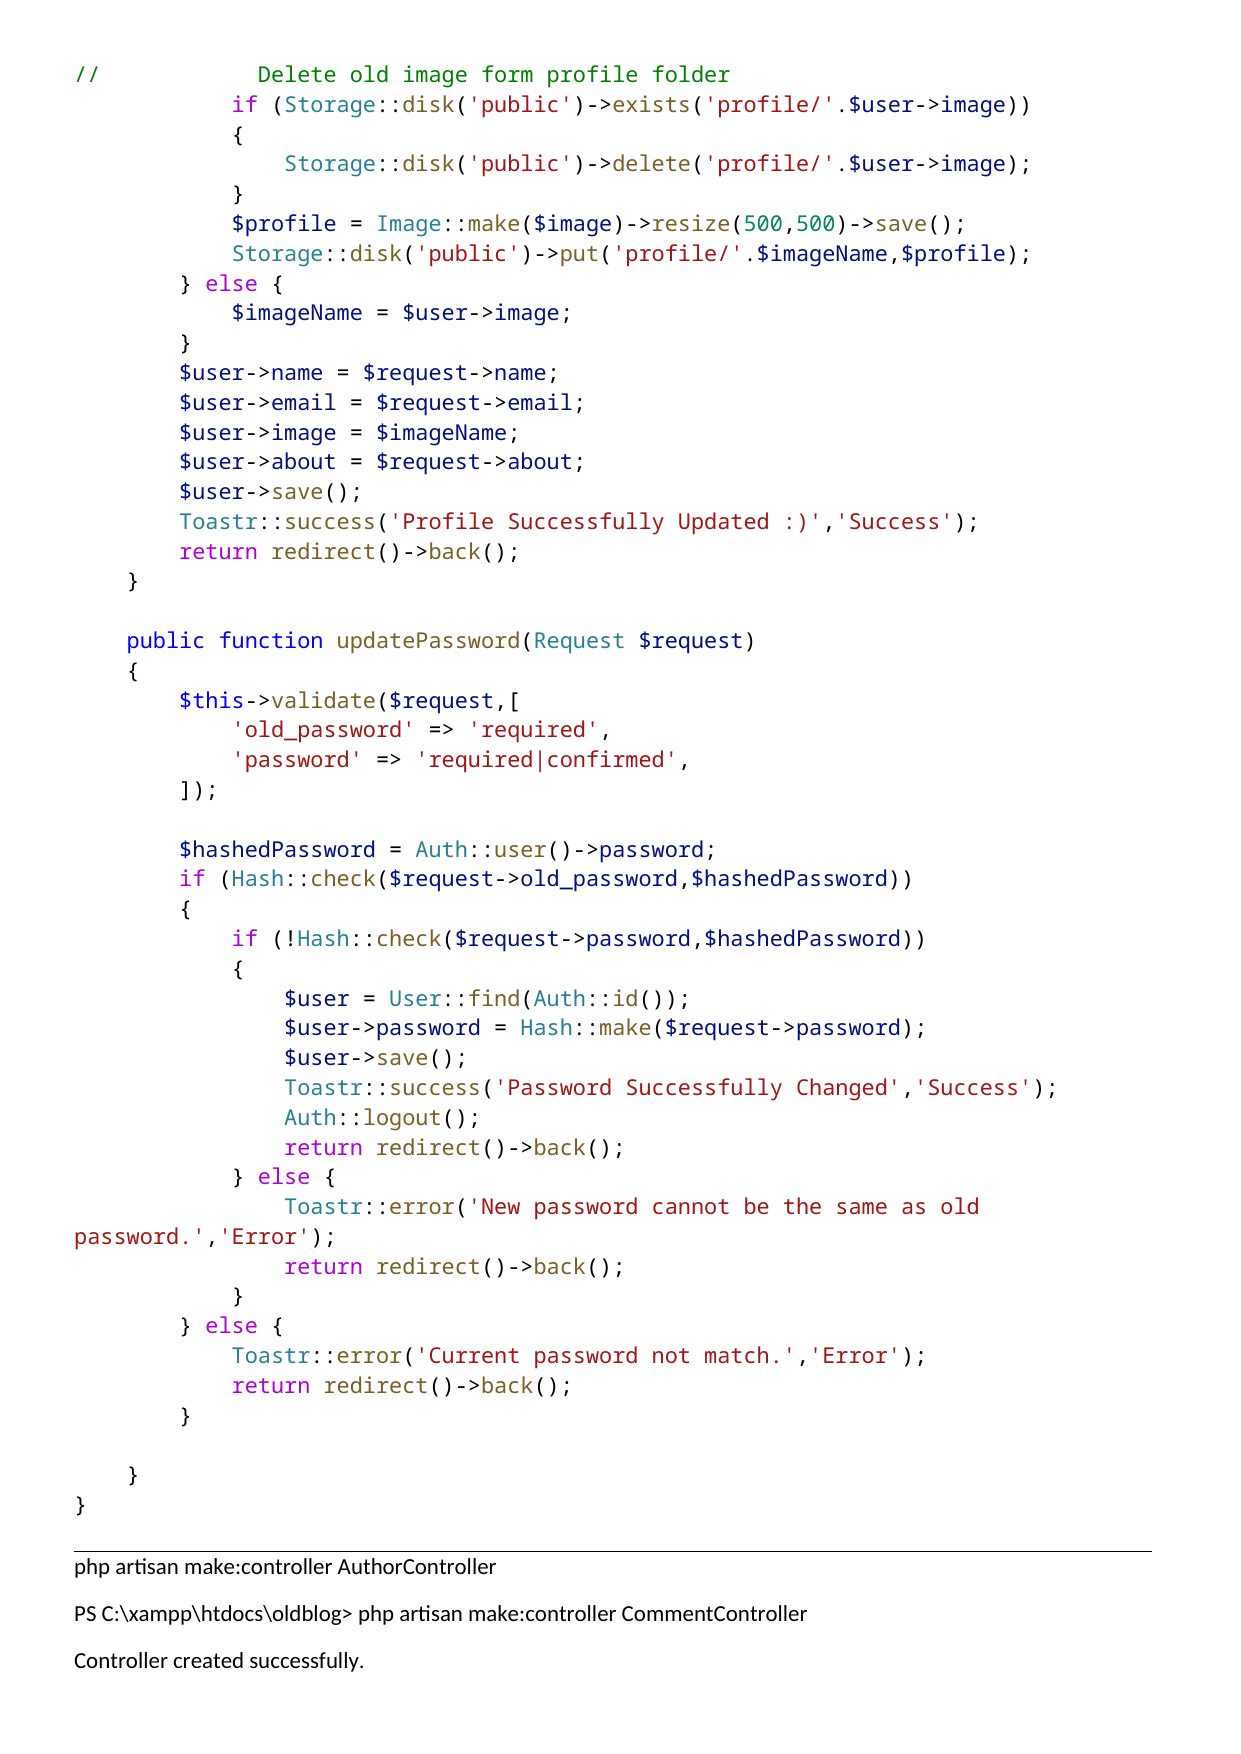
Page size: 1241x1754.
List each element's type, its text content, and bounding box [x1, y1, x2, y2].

text Storage::disk('public')->delete('profile/'.$user->image); [74, 148, 1152, 178]
text { [74, 953, 1152, 983]
text Toastr::success('Password Successfully Changed','Success'); [74, 1072, 1152, 1102]
text $user->image = $imageName; [74, 417, 1152, 446]
text ]); [74, 774, 1152, 804]
text $hashedPassword = Auth::user()->password; [74, 834, 1152, 863]
text return redirect()->back(); [74, 1370, 1152, 1400]
text if (!Hash::check($request->password,$hashedPassword)) [74, 923, 1152, 953]
text Toastr::error('New password cannot be the same as old password.','Error'); [74, 1191, 1152, 1251]
text php artisan make:controller AuthorController [74, 1552, 1152, 1580]
text { [74, 655, 1152, 685]
text } else { [74, 1310, 1152, 1340]
text } [74, 566, 1152, 595]
text if (Hash::check($request->old_password,$hashedPassword)) [74, 863, 1152, 893]
text public function updatePassword(Request $request) [74, 625, 1152, 655]
text $this->validate($request,[ [74, 685, 1152, 714]
text $user->name = $request->name; [74, 357, 1152, 387]
text Toastr::success('Profile Successfully Updated :)','Success'); [74, 506, 1152, 536]
text } [74, 178, 1152, 208]
text $user = User::find(Auth::id()); [74, 983, 1152, 1012]
text $user->about = $request->about; [74, 446, 1152, 476]
text { [74, 119, 1152, 148]
text Storage::disk('public')->put('profile/'.$imageName,$profile); [74, 238, 1152, 268]
text $user->email = $request->email; [74, 387, 1152, 417]
text return redirect()->back(); [74, 536, 1152, 566]
text $user->save(); [74, 1042, 1152, 1072]
text return redirect()->back(); [74, 1251, 1152, 1281]
text } [74, 1459, 1152, 1489]
text if (Storage::disk('public')->exists('profile/'.$user->image)) [74, 89, 1152, 119]
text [74, 1646, 1152, 1674]
text 'password' => 'required|confirmed', [74, 744, 1152, 774]
text return redirect()->back(); [74, 1132, 1152, 1161]
text 'old_password' => 'required', [74, 714, 1152, 744]
text Toastr::error('Current password not match.','Error'); [74, 1340, 1152, 1370]
text // Delete old image form profile folder [74, 59, 1152, 89]
text } else { [74, 268, 1152, 297]
text } else { [74, 1161, 1152, 1191]
text } [74, 1489, 1152, 1519]
text Auth::logout(); [74, 1102, 1152, 1132]
text $imageName = $user->image; [74, 297, 1152, 327]
text PS C:\xampp\htdocs\oldblog> php artisan make:controller CommentController [74, 1599, 1152, 1627]
text { [74, 893, 1152, 923]
text } [74, 1281, 1152, 1310]
text $user->password = Hash::make($request->password); [74, 1012, 1152, 1042]
text } [74, 1400, 1152, 1429]
text $user->save(); [74, 476, 1152, 506]
text } [74, 327, 1152, 357]
text $profile = Image::make($image)->resize(500,500)->save(); [74, 208, 1152, 238]
